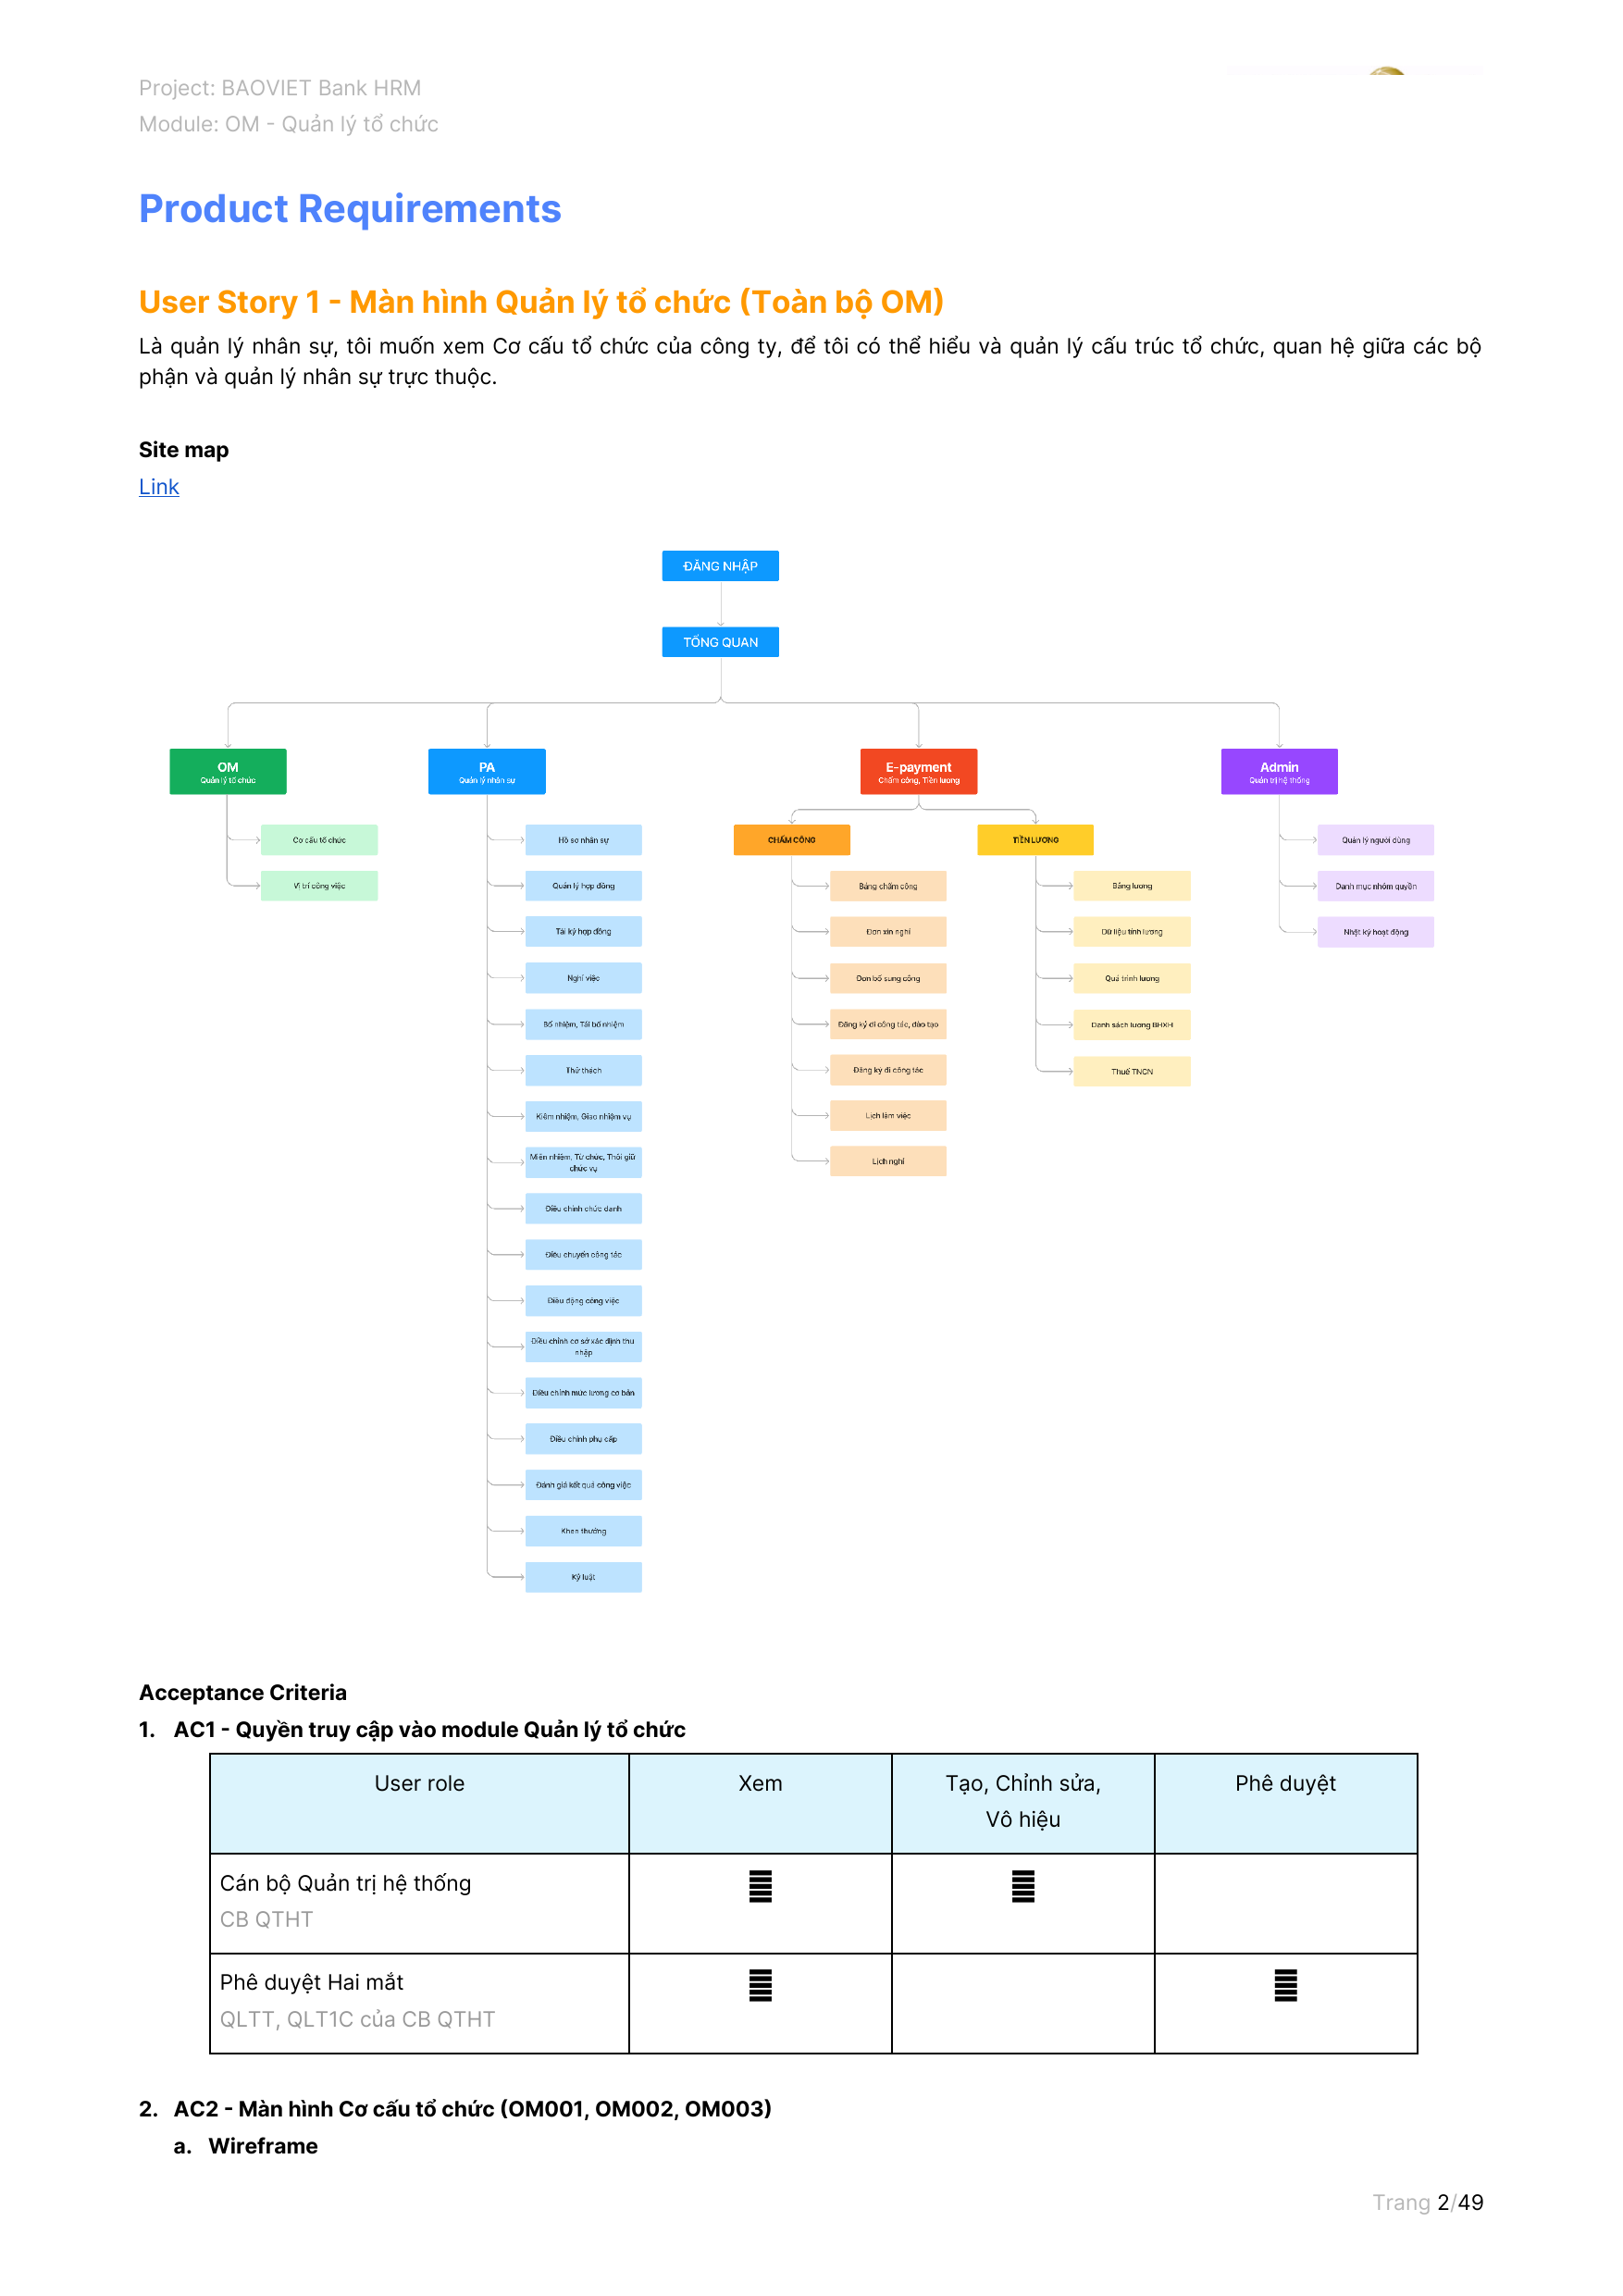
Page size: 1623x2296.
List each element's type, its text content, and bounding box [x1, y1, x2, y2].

table_cell Cán bộ Quản trị hệ thống CB QTHT [211, 1855, 628, 1953]
text Link [139, 474, 1484, 500]
table_header Phê duyệt [1156, 1755, 1417, 1853]
table_cell ✅ [1156, 1955, 1417, 2053]
table_header Xem [630, 1755, 891, 1853]
table_cell [893, 1955, 1154, 2053]
table_header User role [211, 1755, 628, 1853]
subtitle User Story 1 - Màn hình Quản lý tổ chức (Toàn bộ OM) [139, 283, 1484, 320]
subtitle AC1 - Quyền truy cập vào module Quản lý tổ chức [139, 1717, 1484, 1742]
subtitle Product Requirements [139, 185, 1484, 231]
picture [1226, 66, 1484, 75]
table_cell Phê duyệt Hai mắt QLTT, QLT1C của CB QTHT [211, 1955, 628, 2053]
table_cell ✅ [893, 1855, 1154, 1953]
subtitle Site map [139, 438, 1484, 463]
list Wireframe [173, 2133, 1484, 2159]
text Là quản lý nhân sự, tôi muốn xem Cơ cấu tổ chức của công ty, để tôi có thể hiểu và quản lý cấu trúc tổ chức, quan hệ giữa các bộ phận và quản lý nhân sự trực thuộc. [139, 333, 1484, 390]
subtitle Acceptance Criteria [139, 1680, 1484, 1706]
table_header Tạo, Chỉnh sửa, Vô hiệu [893, 1755, 1154, 1853]
picture [130, 510, 1475, 1632]
table_cell ✅ [630, 1855, 891, 1953]
table_cell [1156, 1855, 1417, 1953]
table_cell ✅ [630, 1955, 891, 2053]
subtitle AC2 - Màn hình Cơ cấu tổ chức (OM001, OM002, OM003) [139, 2097, 1484, 2122]
